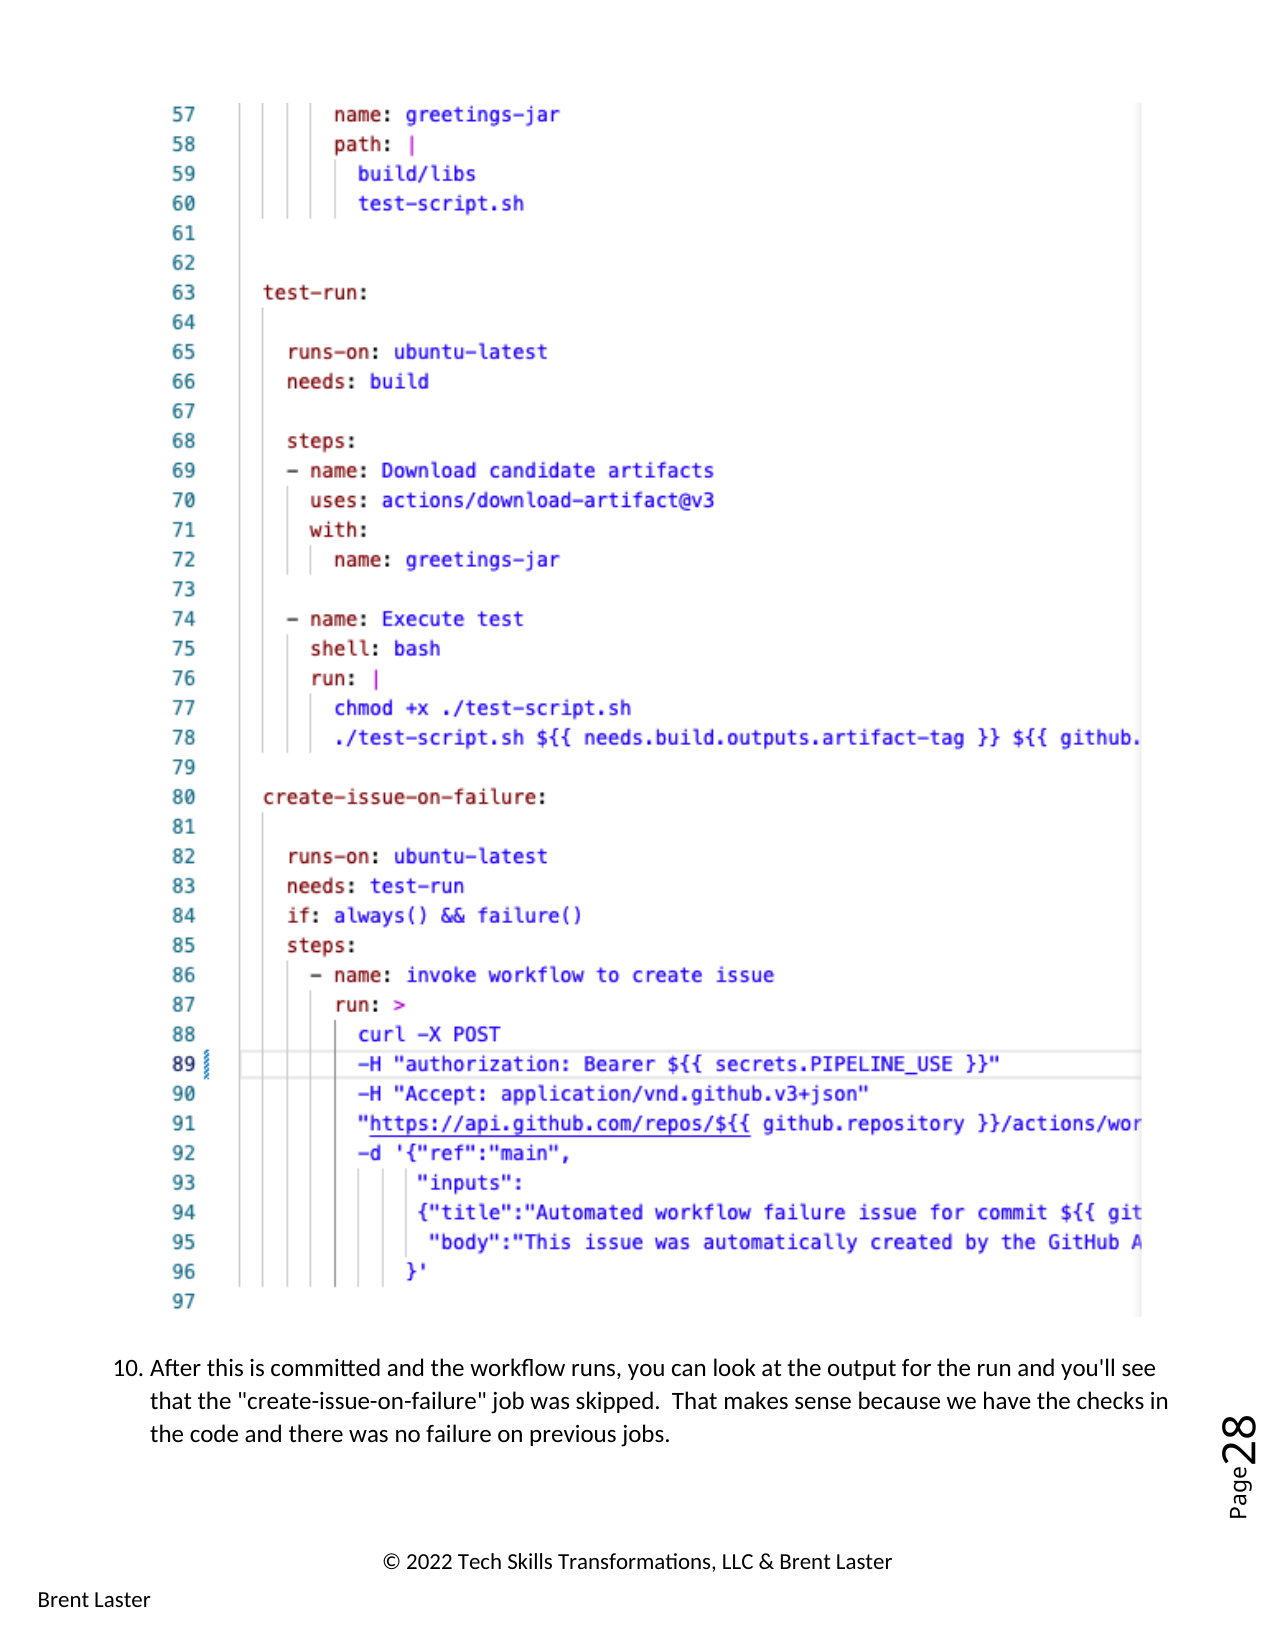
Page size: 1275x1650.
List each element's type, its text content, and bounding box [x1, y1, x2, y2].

list After this is committed and the workflow runs, you can look at the output for the run and you'll see that the "create-issue-on-failure" job was skipped. That makes sense because we have the checks in the code and there was no failure on previous jobs. [112, 1352, 1200, 1448]
picture [150, 103, 1142, 1317]
